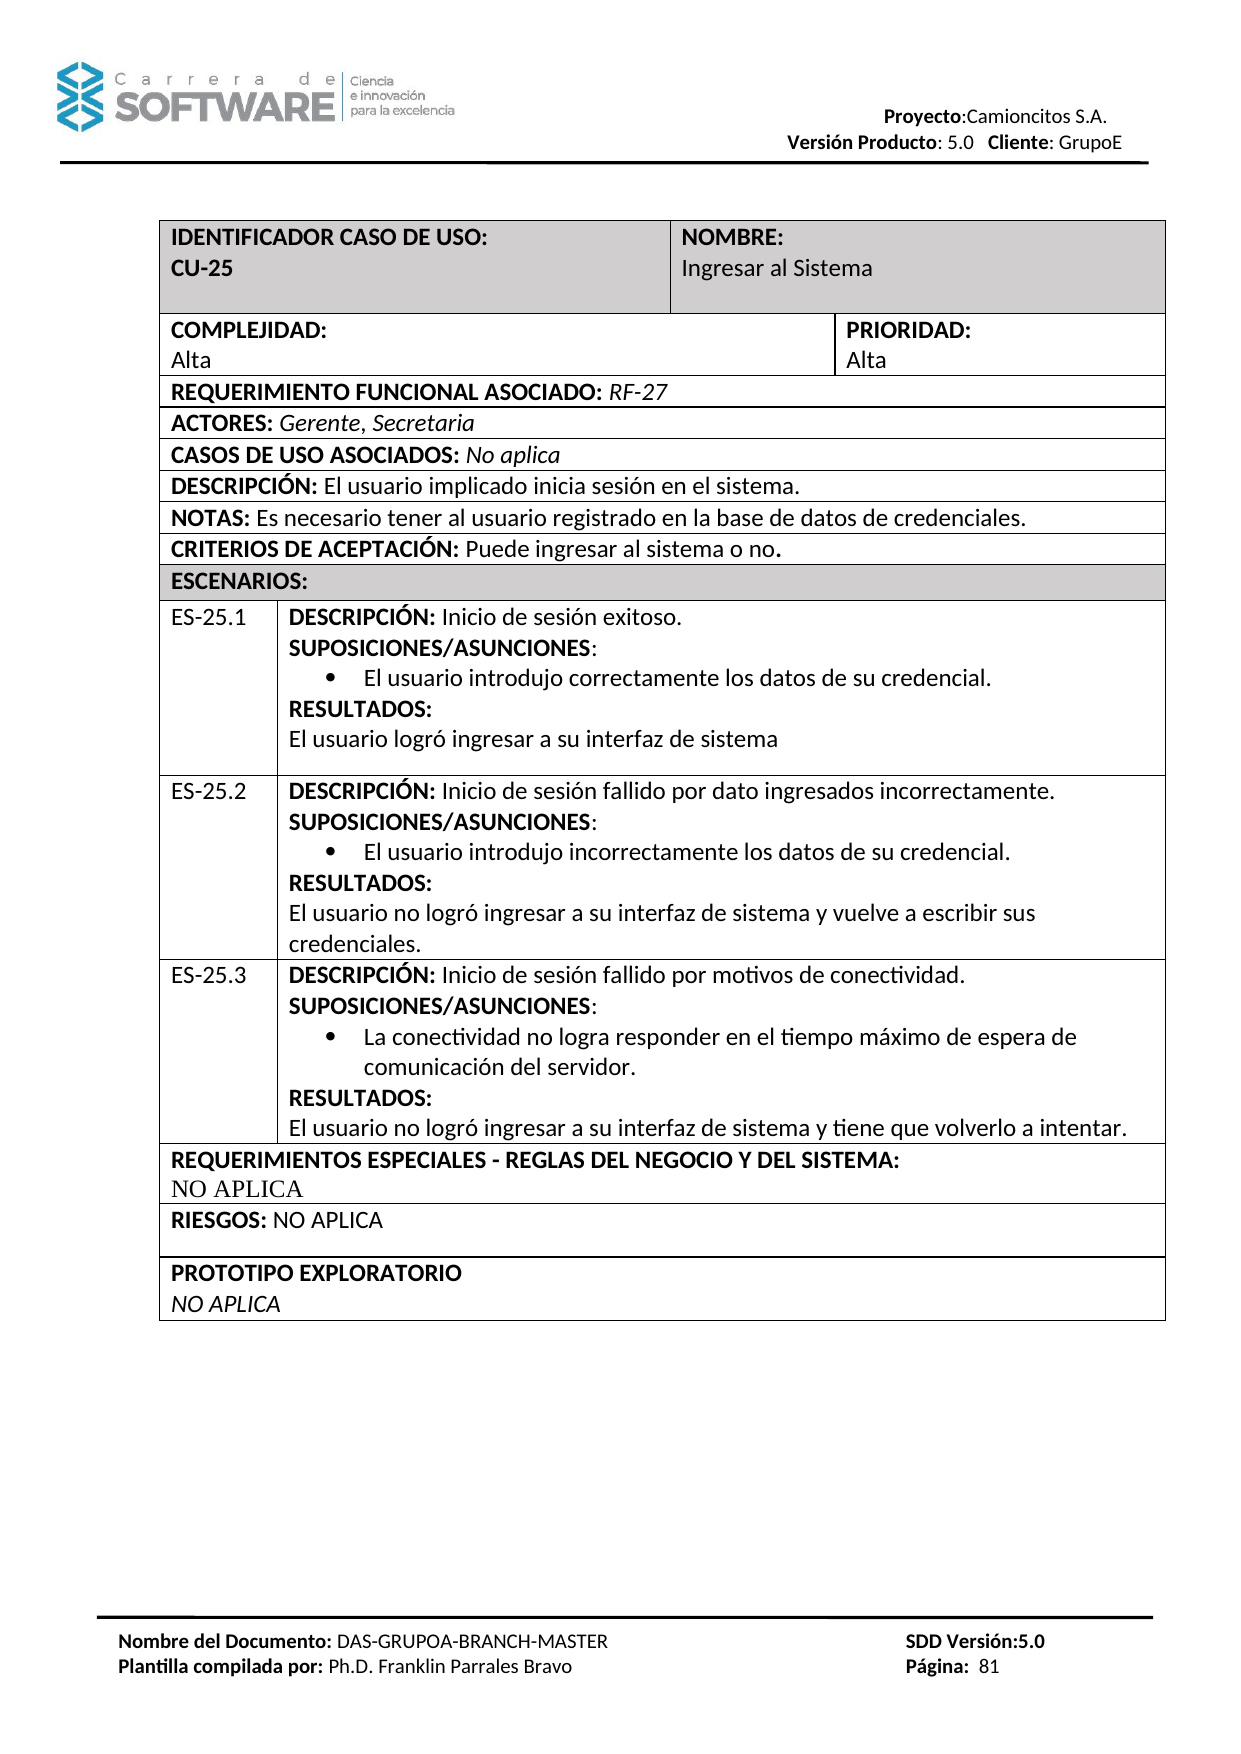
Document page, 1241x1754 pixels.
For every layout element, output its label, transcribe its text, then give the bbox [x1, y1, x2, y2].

table_header IDENTIFICADOR CASO DE USO: CU-25 [160, 221, 670, 313]
table_cell PROTOTIPO EXPLORATORIO NO APLICA [160, 1258, 1165, 1320]
table_cell DESCRIPCIÓN: Inicio de sesión fallido por dato ingresados incorrectamente. SUPOSICIONES/ASUNCIONES: El usuario introdujo incorrectamente los datos de su credencial. RESULTADOS: El usuario no logró ingresar a su interfaz de sistema y vuelve a escribir sus credenciales. [278, 776, 1165, 959]
table_cell NOTAS: Es necesario tener al usuario registrado en la base de datos de credenciales. [160, 502, 1165, 533]
table_cell REQUERIMIENTO FUNCIONAL ASOCIADO: RF-27 [160, 376, 1165, 406]
table_cell COMPLEJIDAD: Alta [160, 314, 834, 375]
table_header NOMBRE: Ingresar al Sistema [671, 221, 1165, 313]
table_cell ES-25.3 [160, 960, 277, 1143]
table_cell ES-25.2 [160, 776, 277, 959]
table_cell DESCRIPCIÓN: Inicio de sesión exitoso. SUPOSICIONES/ASUNCIONES: El usuario introdujo correctamente los datos de su credencial. RESULTADOS: El usuario logró ingresar a su interfaz de sistema [278, 601, 1165, 774]
table_cell DESCRIPCIÓN: El usuario implicado inicia sesión en el sistema. [160, 471, 1165, 501]
table_cell ES-25.1 [160, 601, 277, 774]
table_cell RIESGOS: NO APLICA [160, 1204, 1165, 1256]
table_cell PRIORIDAD: Alta [836, 314, 1165, 375]
picture [46, 46, 461, 154]
table_cell DESCRIPCIÓN: Inicio de sesión fallido por motivos de conectividad. SUPOSICIONES/ASUNCIONES: La conectividad no logra responder en el tiempo máximo de espera de comunicación del servidor. RESULTADOS: El usuario no logró ingresar a su interfaz de sistema y tiene que volverlo a intentar. [278, 960, 1165, 1143]
table_cell CRITERIOS DE ACEPTACIÓN: Puede ingresar al sistema o no. [160, 534, 1165, 564]
table_cell REQUERIMIENTOS ESPECIALES - REGLAS DEL NEGOCIO Y DEL SISTEMA: NO APLICA [160, 1144, 1165, 1203]
table_cell CASOS DE USO ASOCIADOS: No aplica [160, 439, 1165, 469]
table_cell ESCENARIOS: [160, 565, 1165, 600]
table_cell ACTORES: Gerente, Secretaria [160, 408, 1165, 438]
